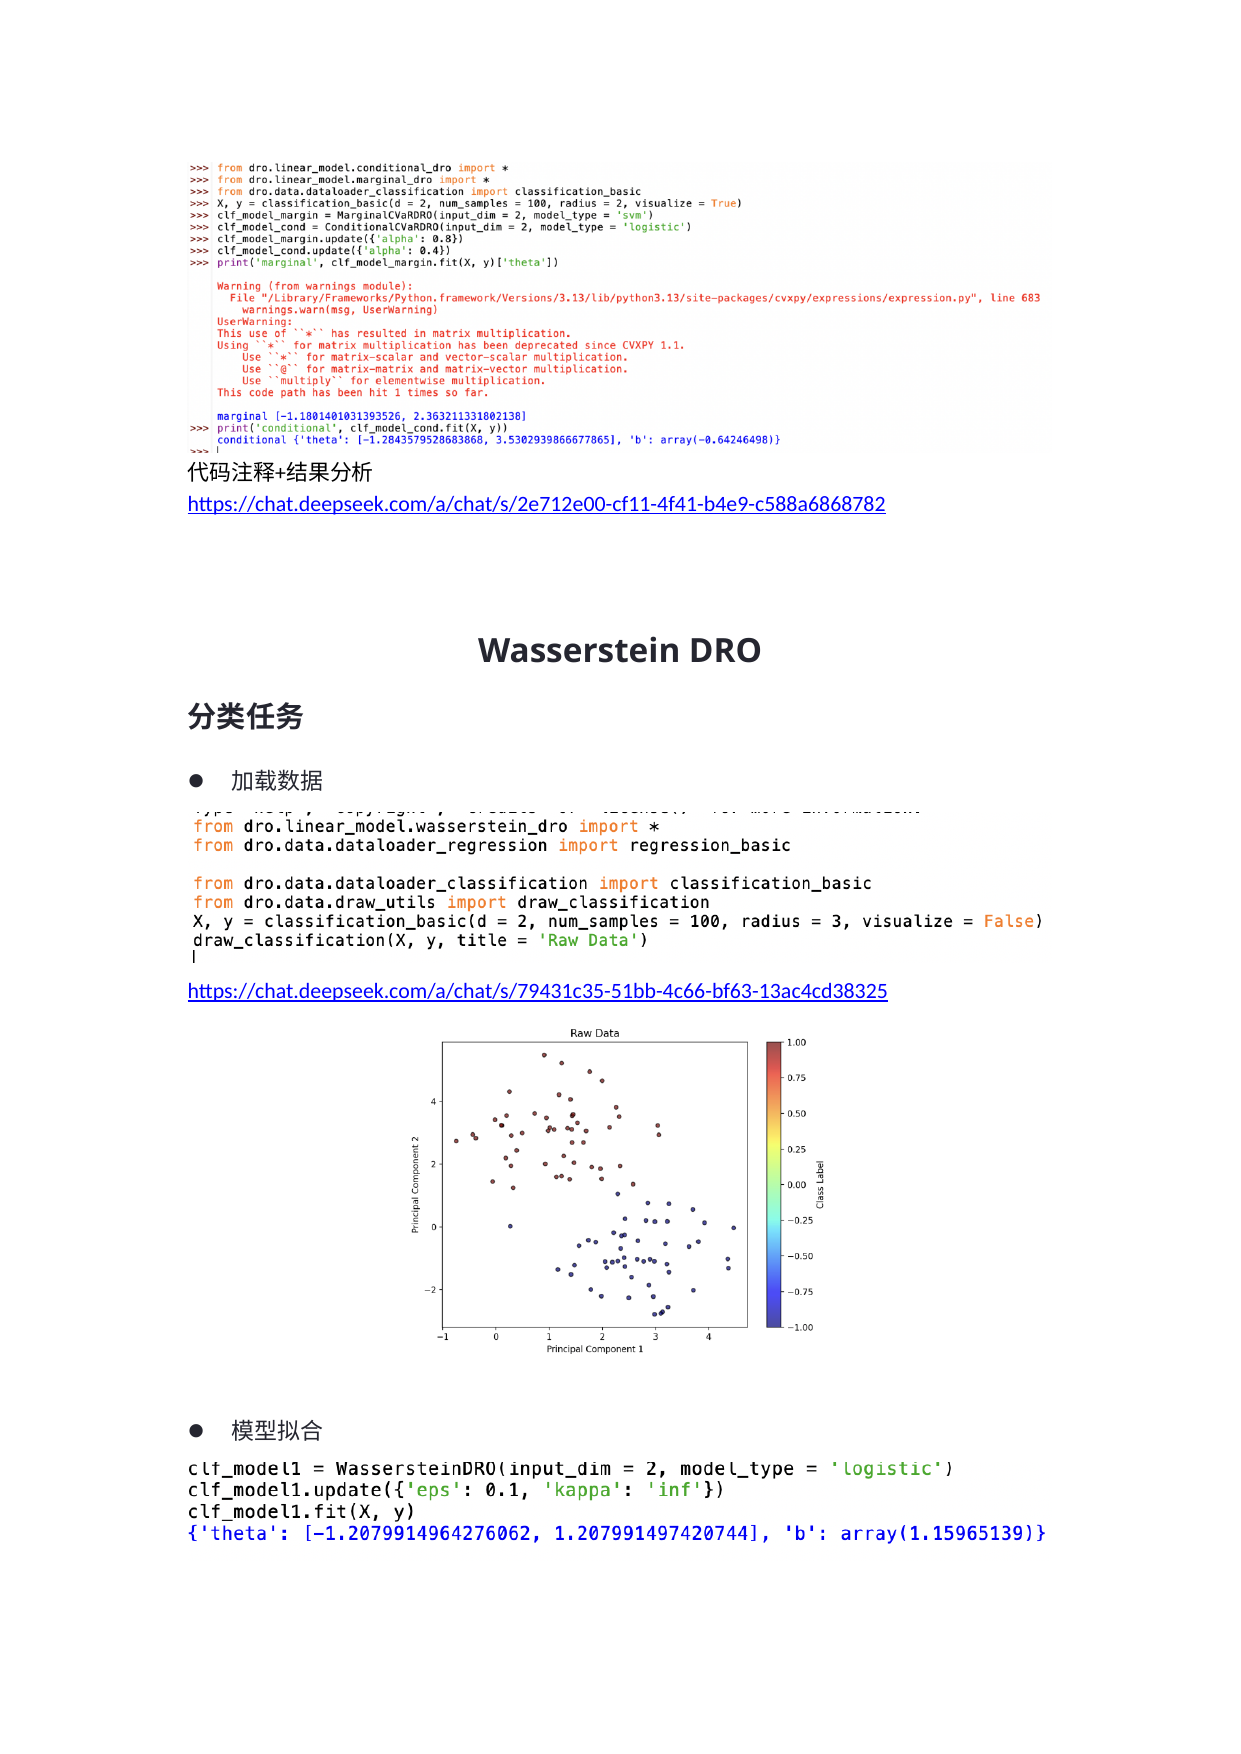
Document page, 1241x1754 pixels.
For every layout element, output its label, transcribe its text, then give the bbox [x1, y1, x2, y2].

picture [187, 162, 1052, 453]
text Wasserstein DRO [187, 617, 1053, 682]
text 分类任务 [187, 682, 1053, 747]
text https://chat.deepseek.com/a/chat/s/2e712e00-cf11-4f41-b4e9-c588a6868782 [187, 487, 1053, 519]
list 加载数据 [187, 747, 1053, 812]
picture [394, 1007, 847, 1362]
list 模型拟合 [187, 1397, 1053, 1462]
text https://chat.deepseek.com/a/chat/s/79431c35-51bb-4c66-bf63-13ac4cd38325 [187, 974, 1053, 1007]
picture [187, 812, 1053, 963]
picture [187, 1462, 1053, 1561]
text 代码注释+结果分析 [187, 454, 1053, 487]
